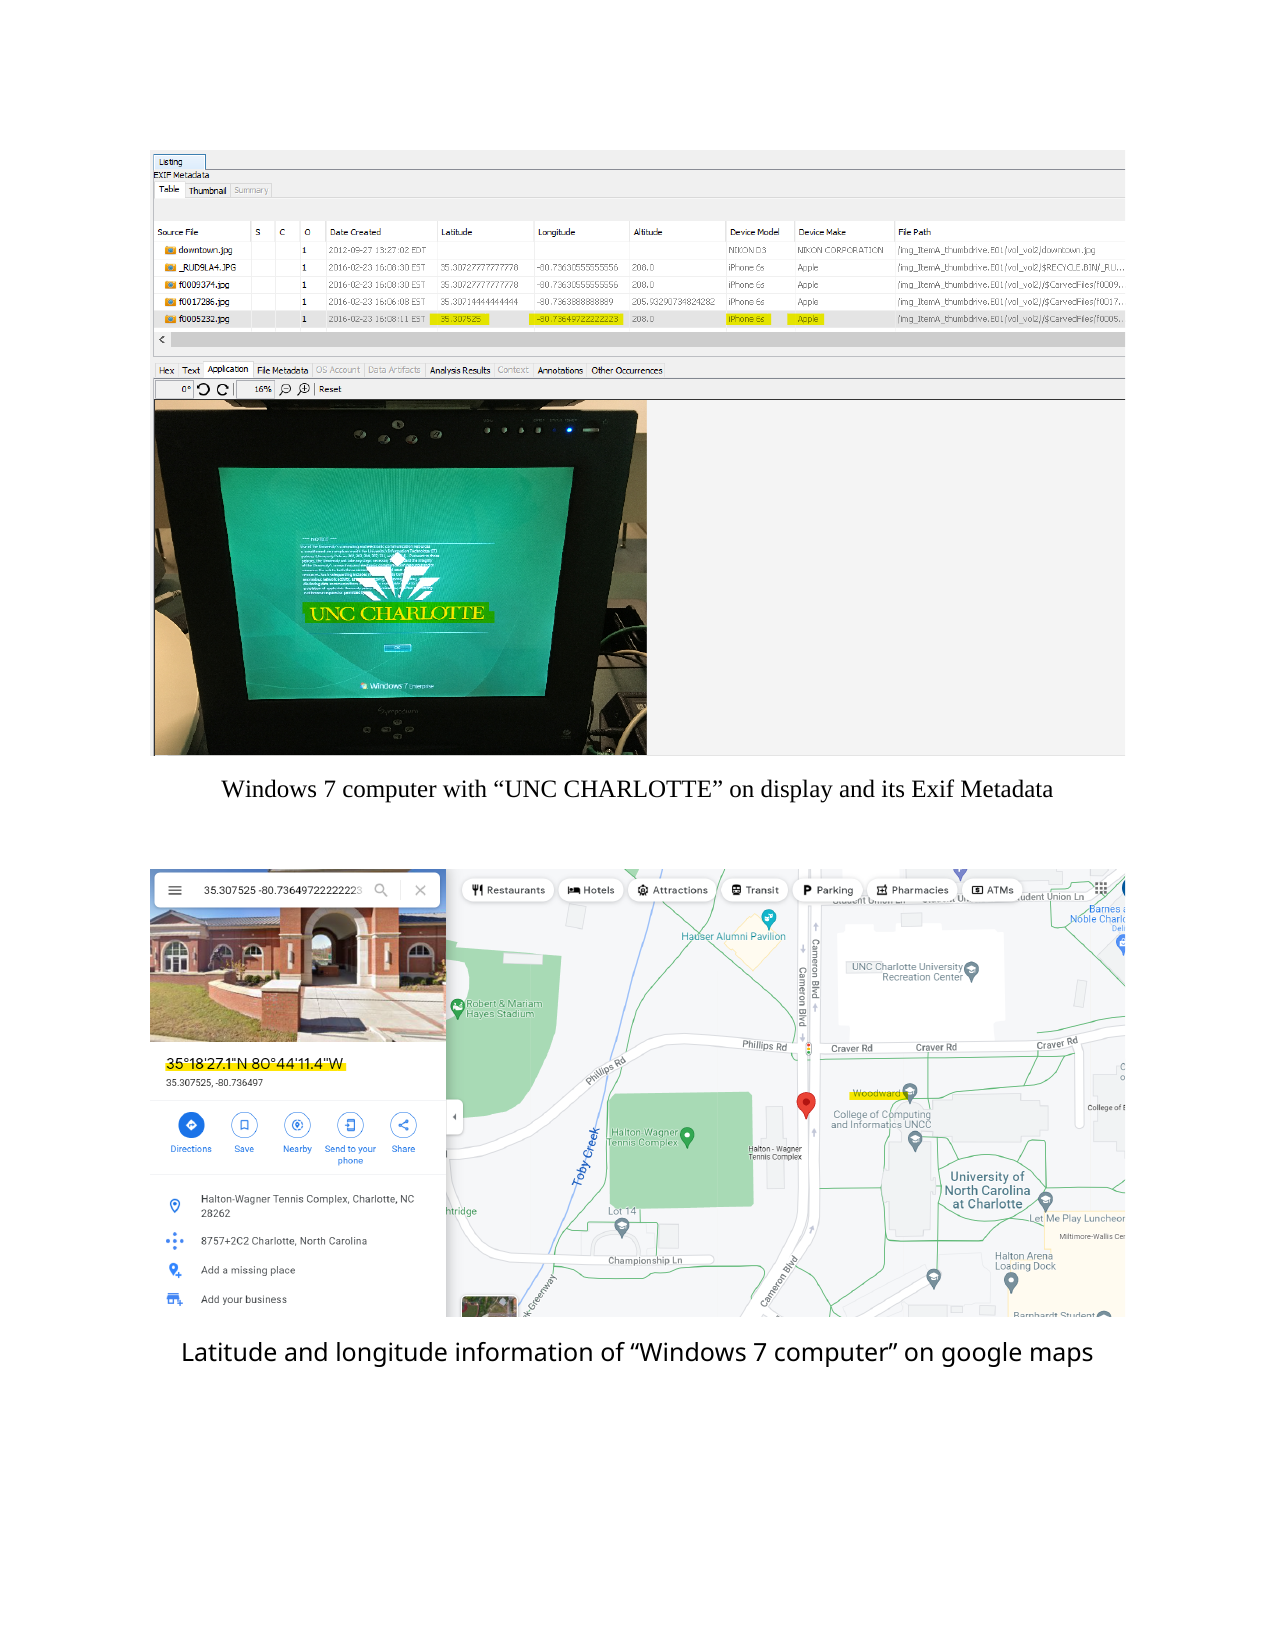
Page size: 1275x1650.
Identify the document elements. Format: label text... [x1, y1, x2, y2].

text Windows 7 computer with “UNC CHARLOTTE” on display and its Exif Metadata [150, 774, 1125, 803]
text Latitude and longitude information of “Windows 7 computer” on google maps [150, 1335, 1125, 1369]
picture [150, 150, 1125, 756]
picture [150, 869, 1125, 1317]
